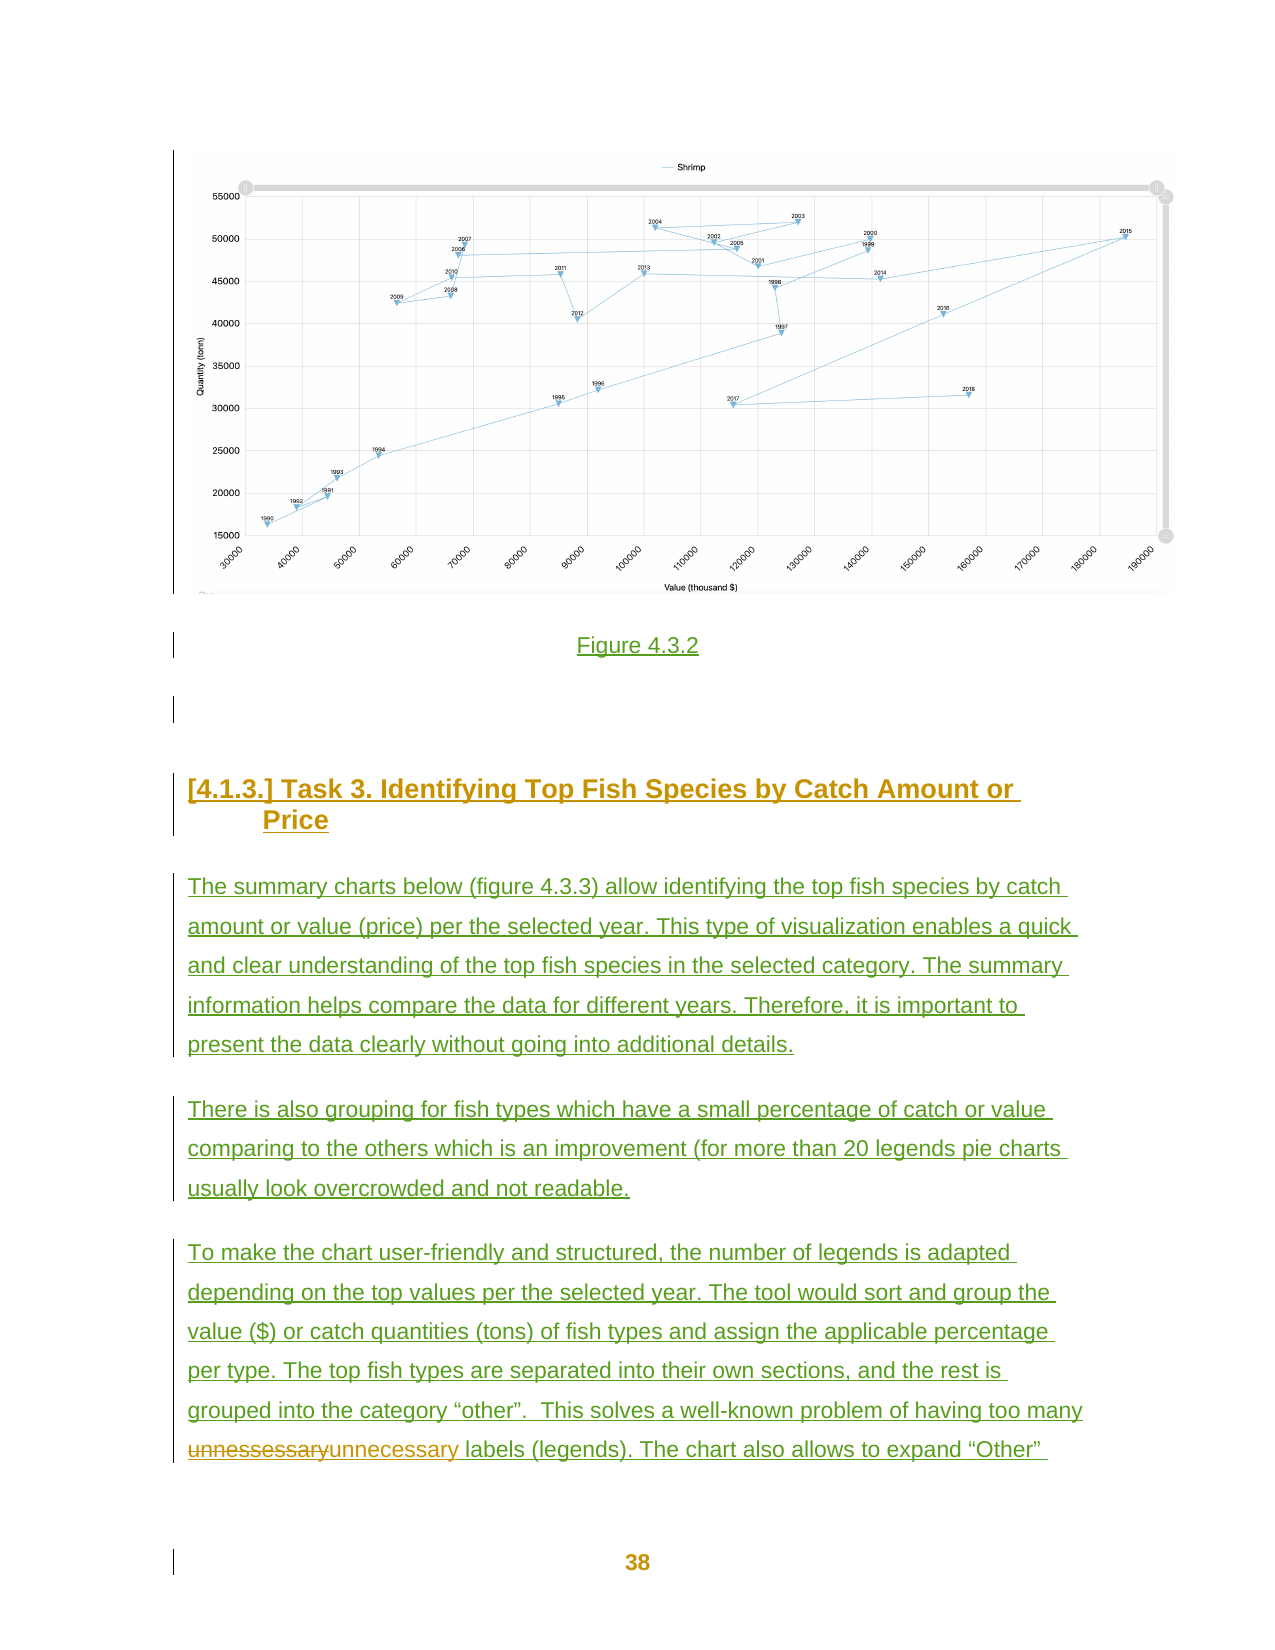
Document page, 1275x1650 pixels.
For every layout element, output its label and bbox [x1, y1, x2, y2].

picture [187, 150, 1179, 594]
